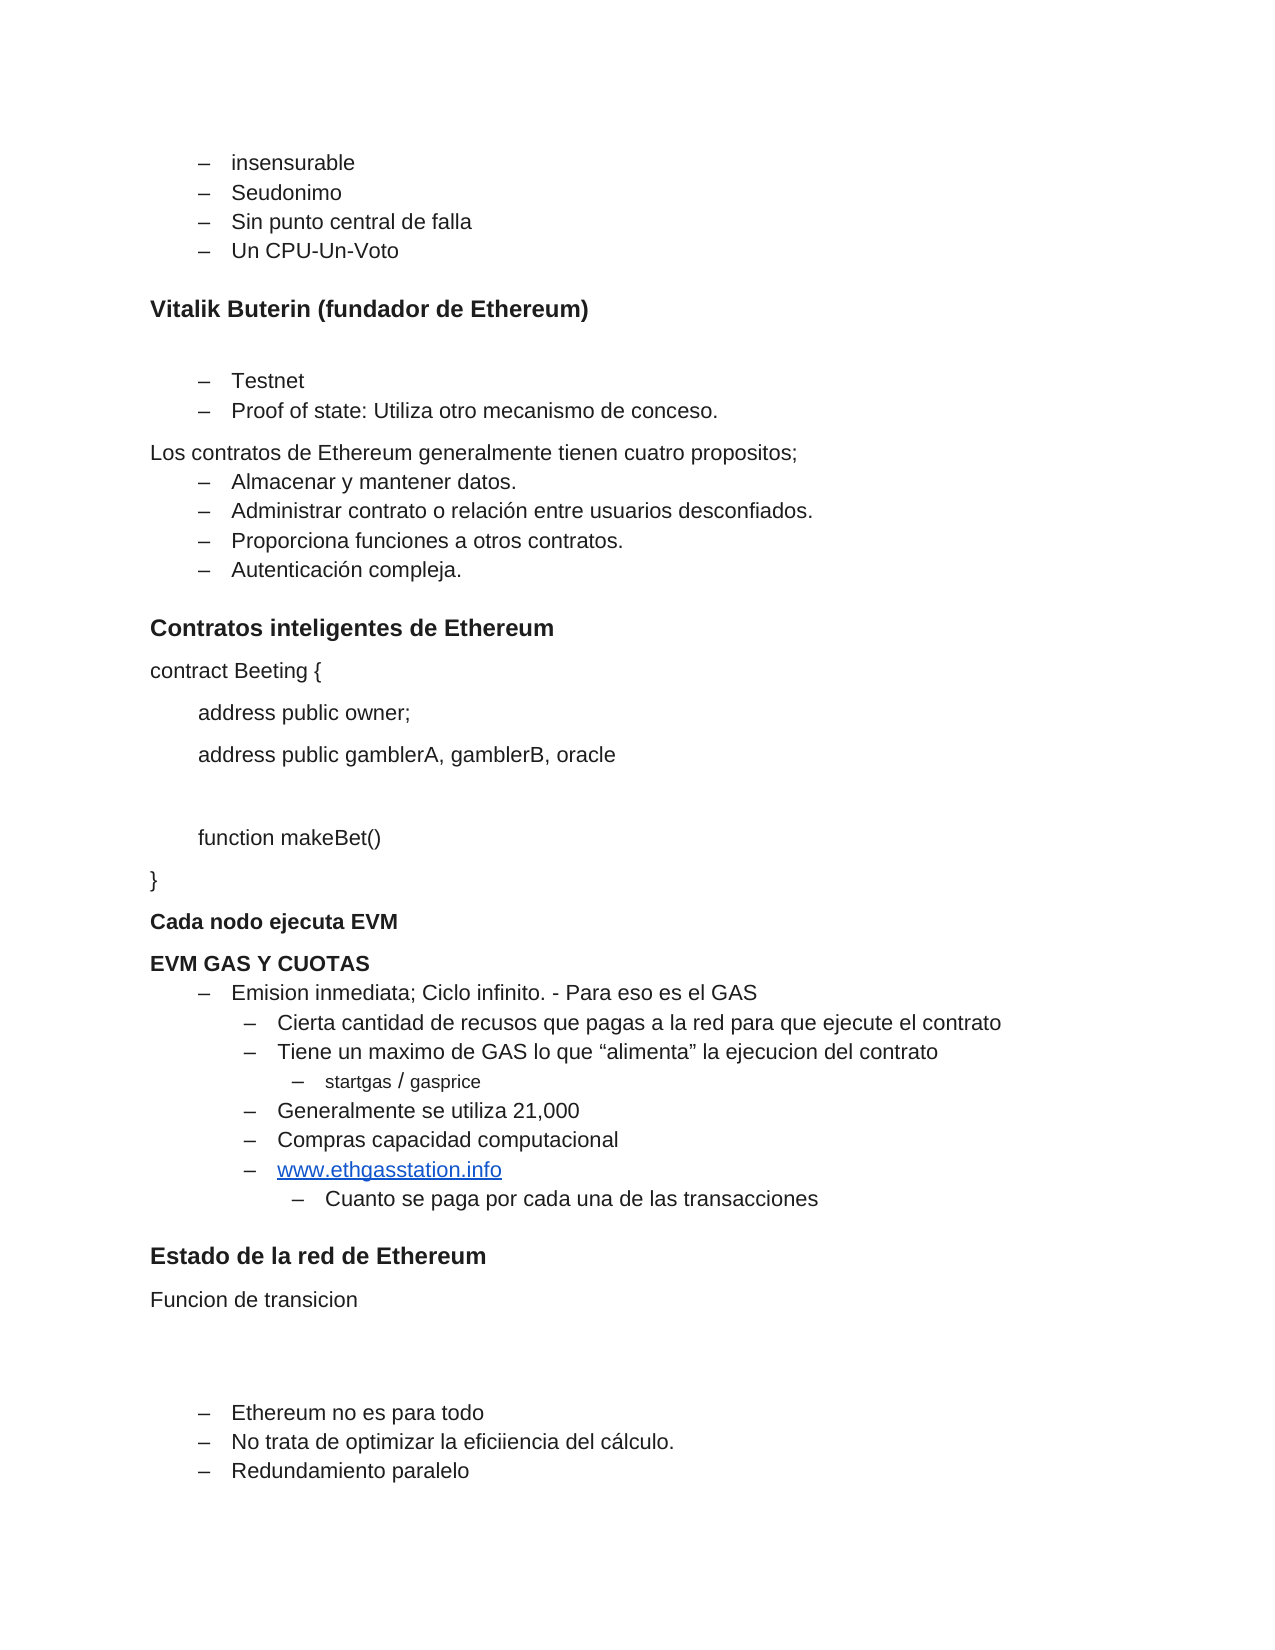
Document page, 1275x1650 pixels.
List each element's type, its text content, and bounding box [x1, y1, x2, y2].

text } [150, 867, 1125, 892]
text function makeBet() [198, 825, 1125, 850]
text – Emision inmediata; Ciclo infinito. - Para eso es el GAS [198, 980, 1125, 1005]
text EVM GAS Y CUOTAS [150, 951, 1125, 976]
text – Tiene un maximo de GAS lo que “alimenta” la ejecucion del contrato [244, 1039, 1125, 1064]
text contract Beeting { [150, 658, 1125, 683]
text – Un CPU-Un-Voto [198, 238, 1125, 263]
text – Seudonimo [198, 179, 1125, 204]
text – Proof of state: Utiliza otro mecanismo de conceso. [198, 398, 1125, 423]
text – Almacenar y mantener datos. [198, 469, 1125, 494]
text Vitalik Buterin (fundador de Ethereum) [150, 294, 1125, 322]
text address public gamblerA, gamblerB, oracle [198, 741, 1125, 767]
text – Administrar contrato o relación entre usuarios desconfiados. [198, 498, 1125, 523]
text – startgas / gasprice [292, 1068, 1125, 1093]
text – insensurable [198, 150, 1125, 175]
text Funcion de transicion [150, 1287, 1125, 1312]
text – Proporciona funciones a otros contratos. [198, 528, 1125, 553]
text Los contratos de Ethereum generalmente tienen cuatro propositos; [150, 439, 1125, 465]
text – Cuanto se paga por cada una de las transacciones [292, 1186, 1125, 1211]
text – Testnet [198, 368, 1125, 393]
text – www.ethgasstation.info [244, 1156, 1125, 1182]
text address public owner; [198, 699, 1125, 725]
text – No trata de optimizar la eficiiencia del cálculo. [198, 1429, 1125, 1454]
text Cada nodo ejecuta EVM [150, 909, 1125, 934]
text Estado de la red de Ethereum [150, 1242, 1125, 1270]
text – Sin punto central de falla [198, 209, 1125, 234]
text – Ethereum no es para todo [198, 1400, 1125, 1425]
text – Autenticación compleja. [198, 557, 1125, 582]
text – Generalmente se utiliza 21,000 [244, 1098, 1125, 1123]
text Contratos inteligentes de Ethereum [150, 613, 1125, 641]
text – Cierta cantidad de recusos que pagas a la red para que ejecute el contrato [244, 1009, 1125, 1035]
text – Redundamiento paralelo [198, 1458, 1125, 1484]
text – Compras capacidad computacional [244, 1127, 1125, 1152]
